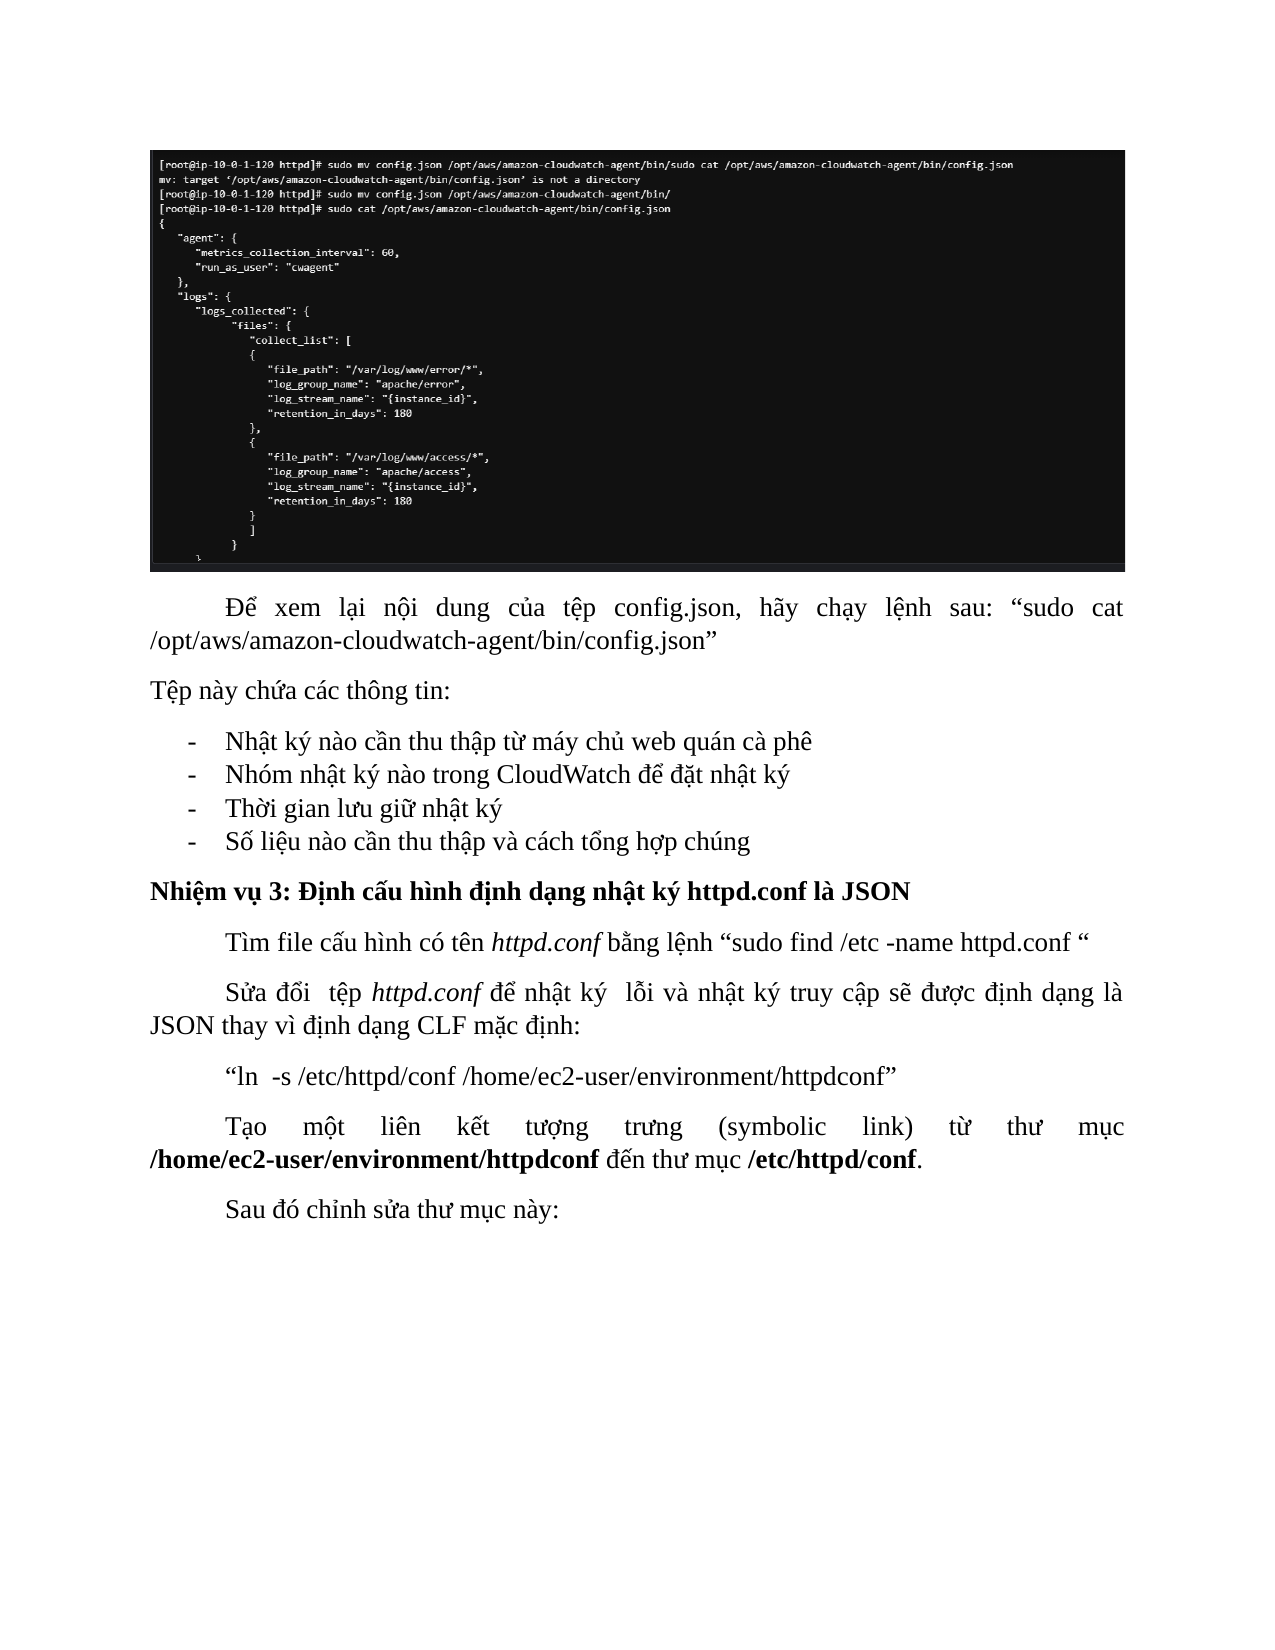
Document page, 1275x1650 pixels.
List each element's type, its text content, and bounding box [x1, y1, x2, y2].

text Tạo một liên kết tượng trưng (symbolic link) từ thư mục /home/ec2-user/environment/httpdconf đến thư mục /etc/httpd/conf. [150, 1110, 1125, 1174]
text Tìm file cấu hình có tên httpd.conf bằng lệnh “sudo find /etc -name httpd.conf “ [150, 926, 1125, 957]
text “ln -s /etc/httpd/conf /home/ec2-user/environment/httpdconf” [150, 1060, 1125, 1091]
text Tệp này chứa các thông tin: [150, 674, 1125, 706]
text Sau đó chỉnh sửa thư mục này: [150, 1194, 1125, 1225]
list Thời gian lưu giữ nhật ký [187, 792, 1125, 823]
text Để xem lại nội dung của tệp config.json, hãy chạy lệnh sau: “sudo cat /opt/aws/amazon-cloudwatch-agent/bin/config.json” [150, 591, 1125, 655]
list Số liệu nào cần thu thập và cách tổng hợp chúng [187, 825, 1125, 856]
picture [150, 150, 1125, 572]
list Nhật ký nào cần thu thập từ máy chủ web quán cà phê [187, 725, 1125, 756]
text Nhiệm vụ 3: Định cấu hình định dạng nhật ký httpd.conf là JSON [150, 876, 1125, 907]
list Nhóm nhật ký nào trong CloudWatch để đặt nhật ký [187, 758, 1125, 789]
text Sửa đổi tệp httpd.conf để nhật ký lỗi và nhật ký truy cập sẽ được định dạng là JSON thay vì định dạng CLF mặc định: [150, 976, 1125, 1041]
